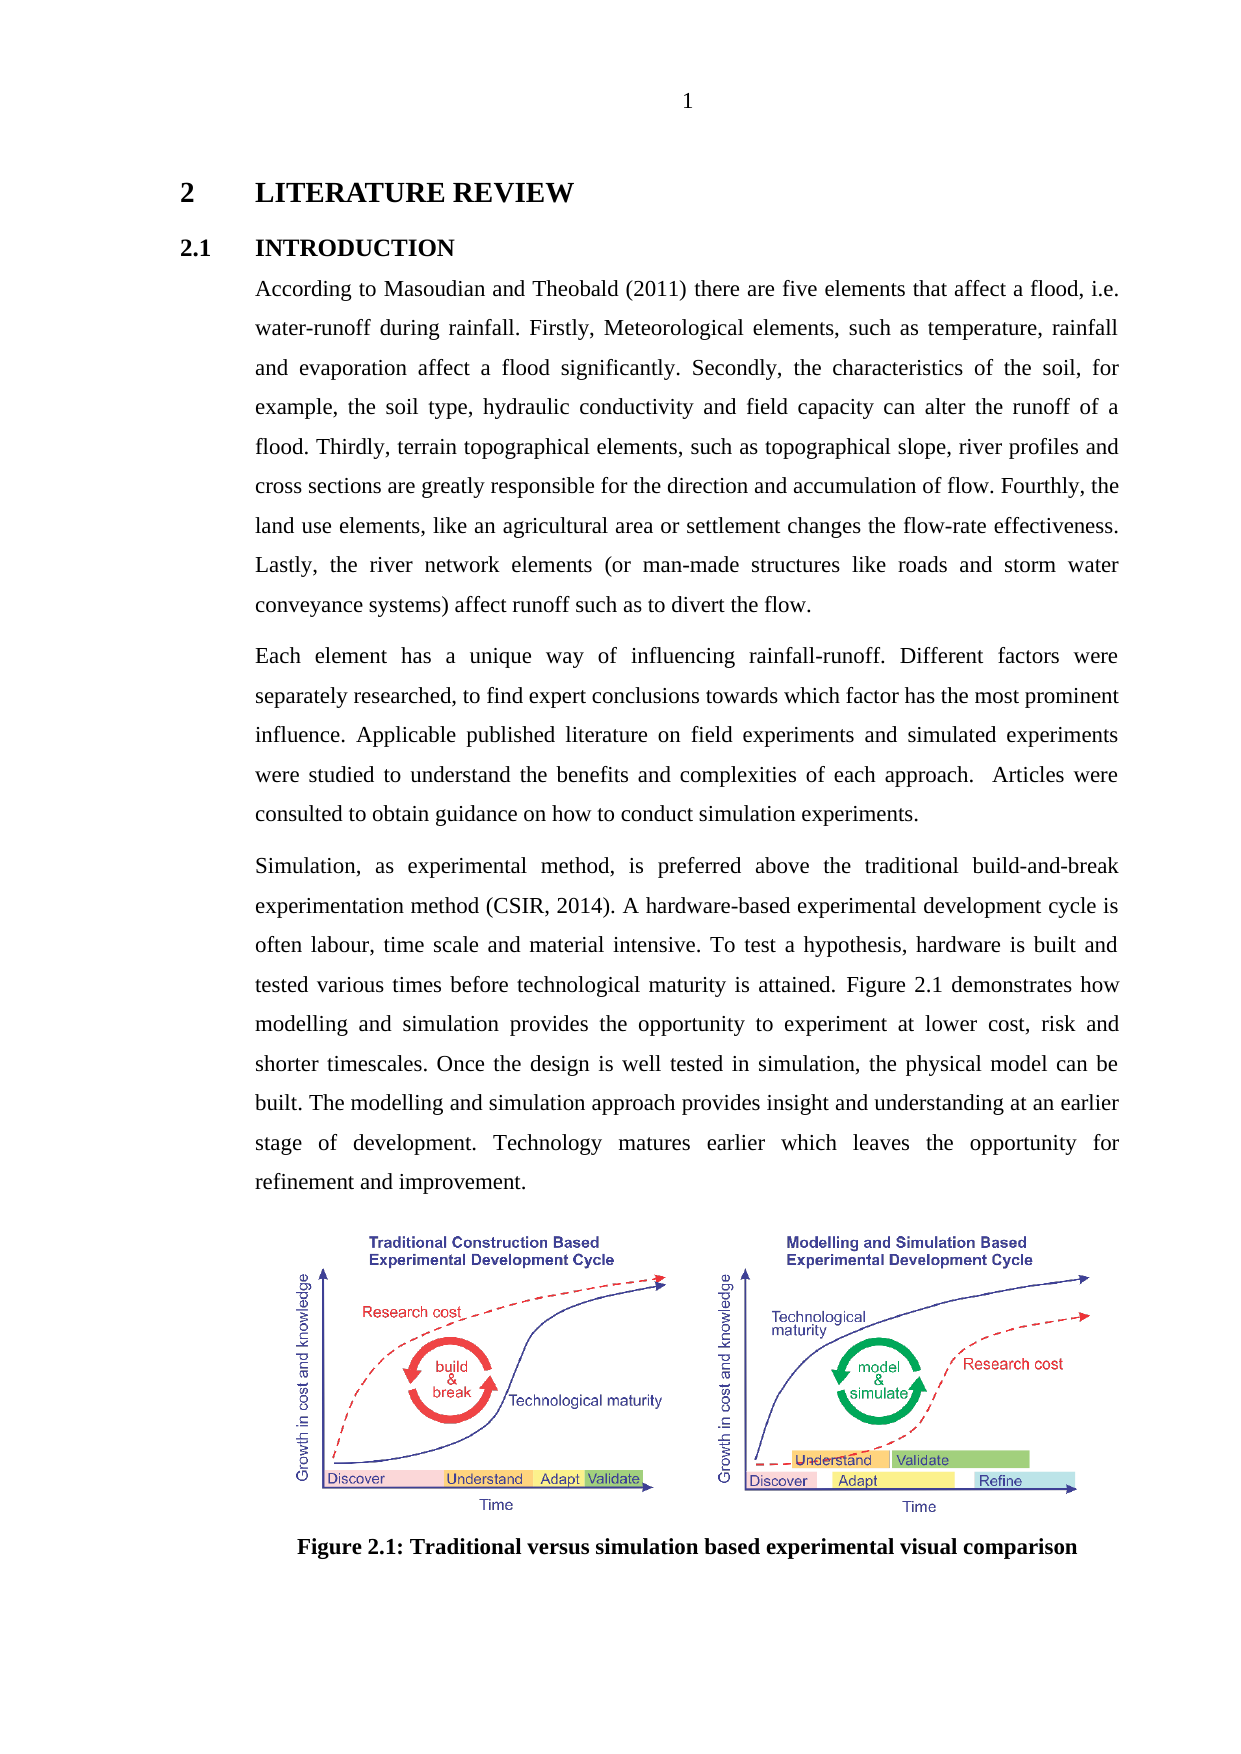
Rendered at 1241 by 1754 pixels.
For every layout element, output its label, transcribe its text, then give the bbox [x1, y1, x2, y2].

text According to Masoudian and Theobald (2011) there are five elements that affect a flood, i.e. water-runoff during rainfall. Firstly, Meteorological elements, such as temperature, rainfall and evaporation affect a flood significantly. Secondly, the characteristics of the soil, for example, the soil type, hydraulic conductivity and field capacity can alter the runoff of a flood. Thirdly, terrain topographical elements, such as topographical slope, river profiles and cross sections are greatly responsible for the direction and accumulation of flow. Fourthly, the land use elements, like an agricultural area or settlement changes the flow-rate effectiveness. Lastly, the river network elements (or man-made structures like roads and storm water conveyance systems) affect runoff such as to divert the flow. [255, 275, 1120, 617]
subtitle Introduction [180, 233, 1120, 262]
text Each element has a unique way of influencing rainfall-runoff. Different factors were separately researched, to find expert conclusions towards which factor has the most prominent influence. Applicable published literature on field experiments and simulated experiments were studied to understand the benefits and complexities of each approach. Articles were consulted to obtain guidance on how to conduct simulation experiments. [255, 643, 1120, 827]
picture [718, 1236, 1090, 1512]
text Simulation, as experimental method, is preferred above the traditional build-and-break experimentation method (CSIR, 2014). A hardware-based experimental development cycle is often labour, time scale and material intensive. To test a hypothesis, hardware is built and tested various times before technological maturity is attained. Figure 2.1 demonstrates how modelling and simulation provides the opportunity to experiment at lower cost, risk and shorter timescales. Once the design is well tested in simulation, the physical model can be built. The modelling and simulation approach provides insight and understanding at an earlier stage of development. Technology matures earlier which leaves the opportunity for refinement and improvement. [255, 852, 1120, 1195]
subtitle LITERATURE REVIEW [180, 175, 1120, 208]
picture [296, 1236, 666, 1510]
